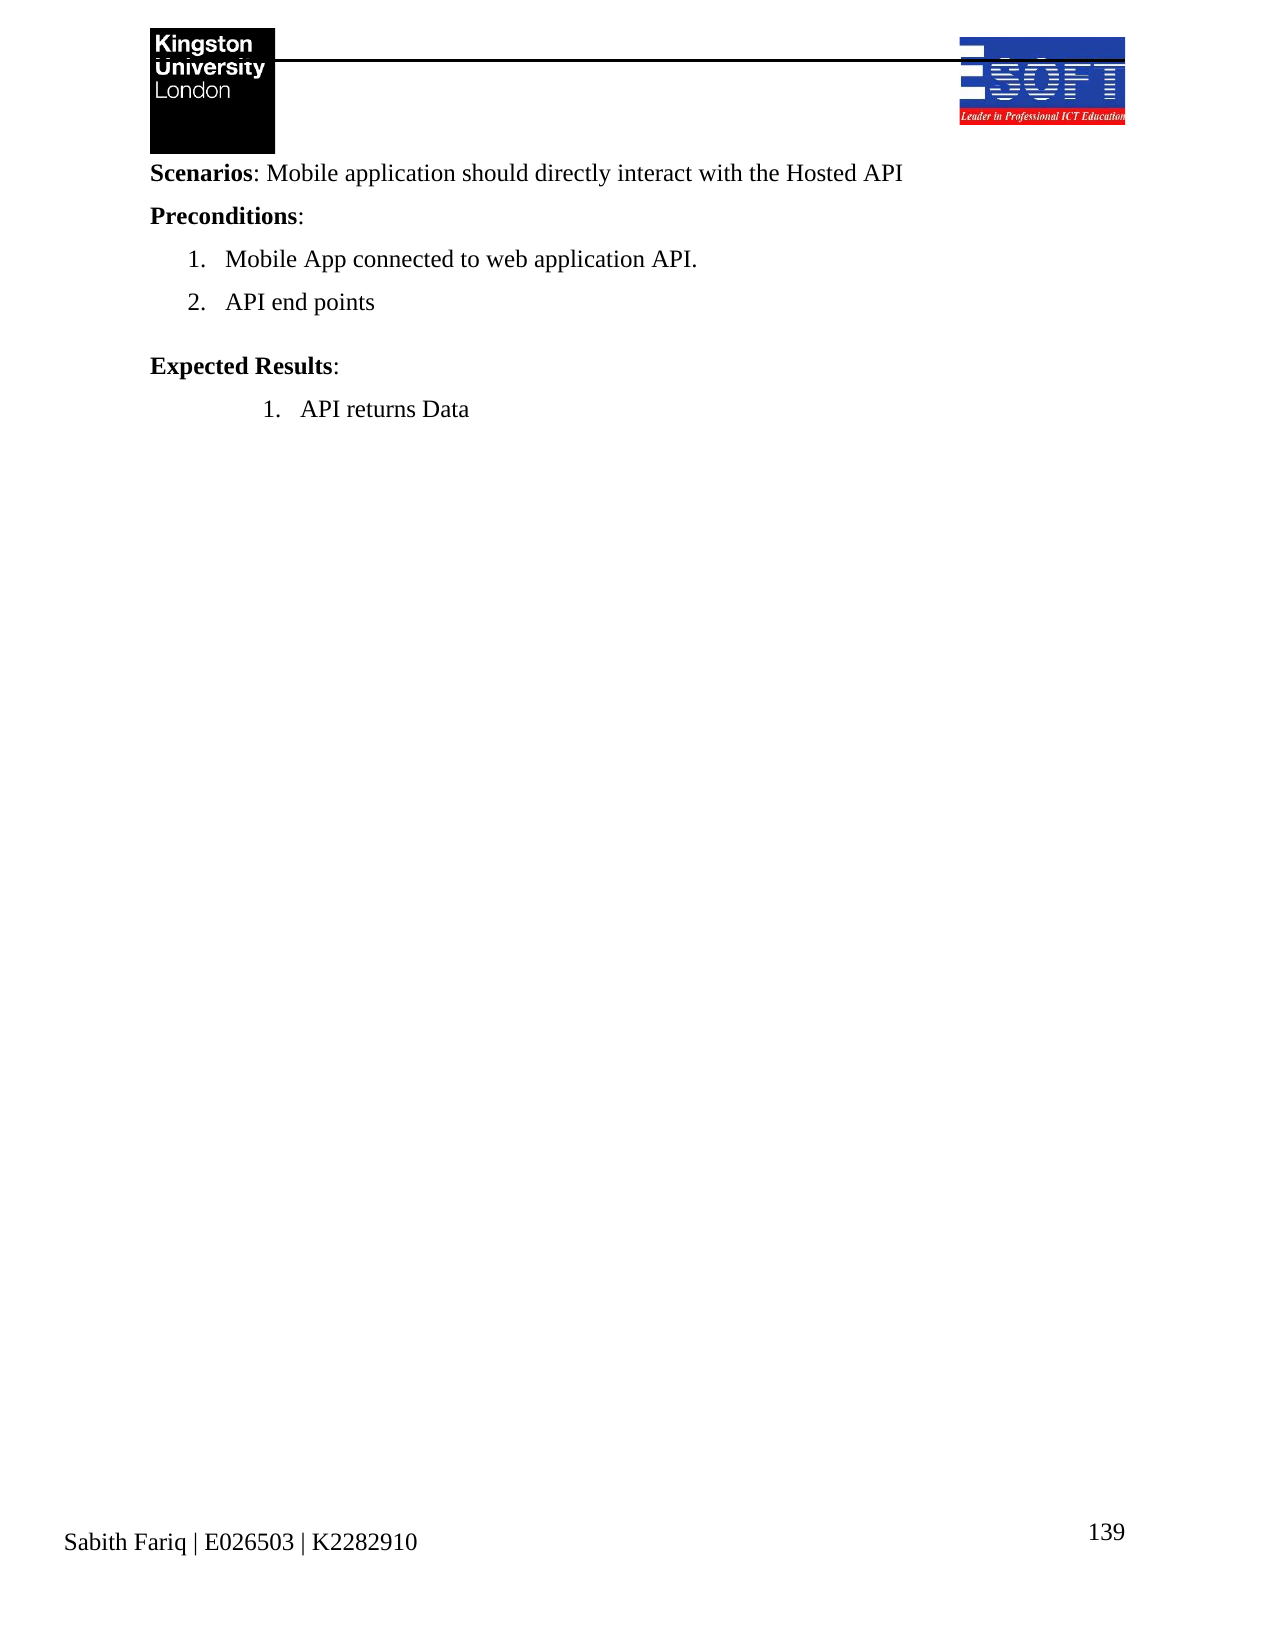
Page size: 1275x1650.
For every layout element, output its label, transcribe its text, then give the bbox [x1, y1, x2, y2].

text Scenarios: Mobile application should directly interact with the Hosted API [150, 158, 1125, 187]
list Mobile App connected to web application API. [187, 244, 1125, 273]
text Preconditions: [150, 201, 1125, 230]
list API returns Data [262, 394, 1125, 423]
picture [150, 28, 275, 59]
picture [959, 62, 1125, 125]
list API end points [187, 287, 1125, 316]
picture [959, 37, 1125, 59]
text Expected Results: [150, 351, 1125, 380]
picture [150, 62, 275, 154]
